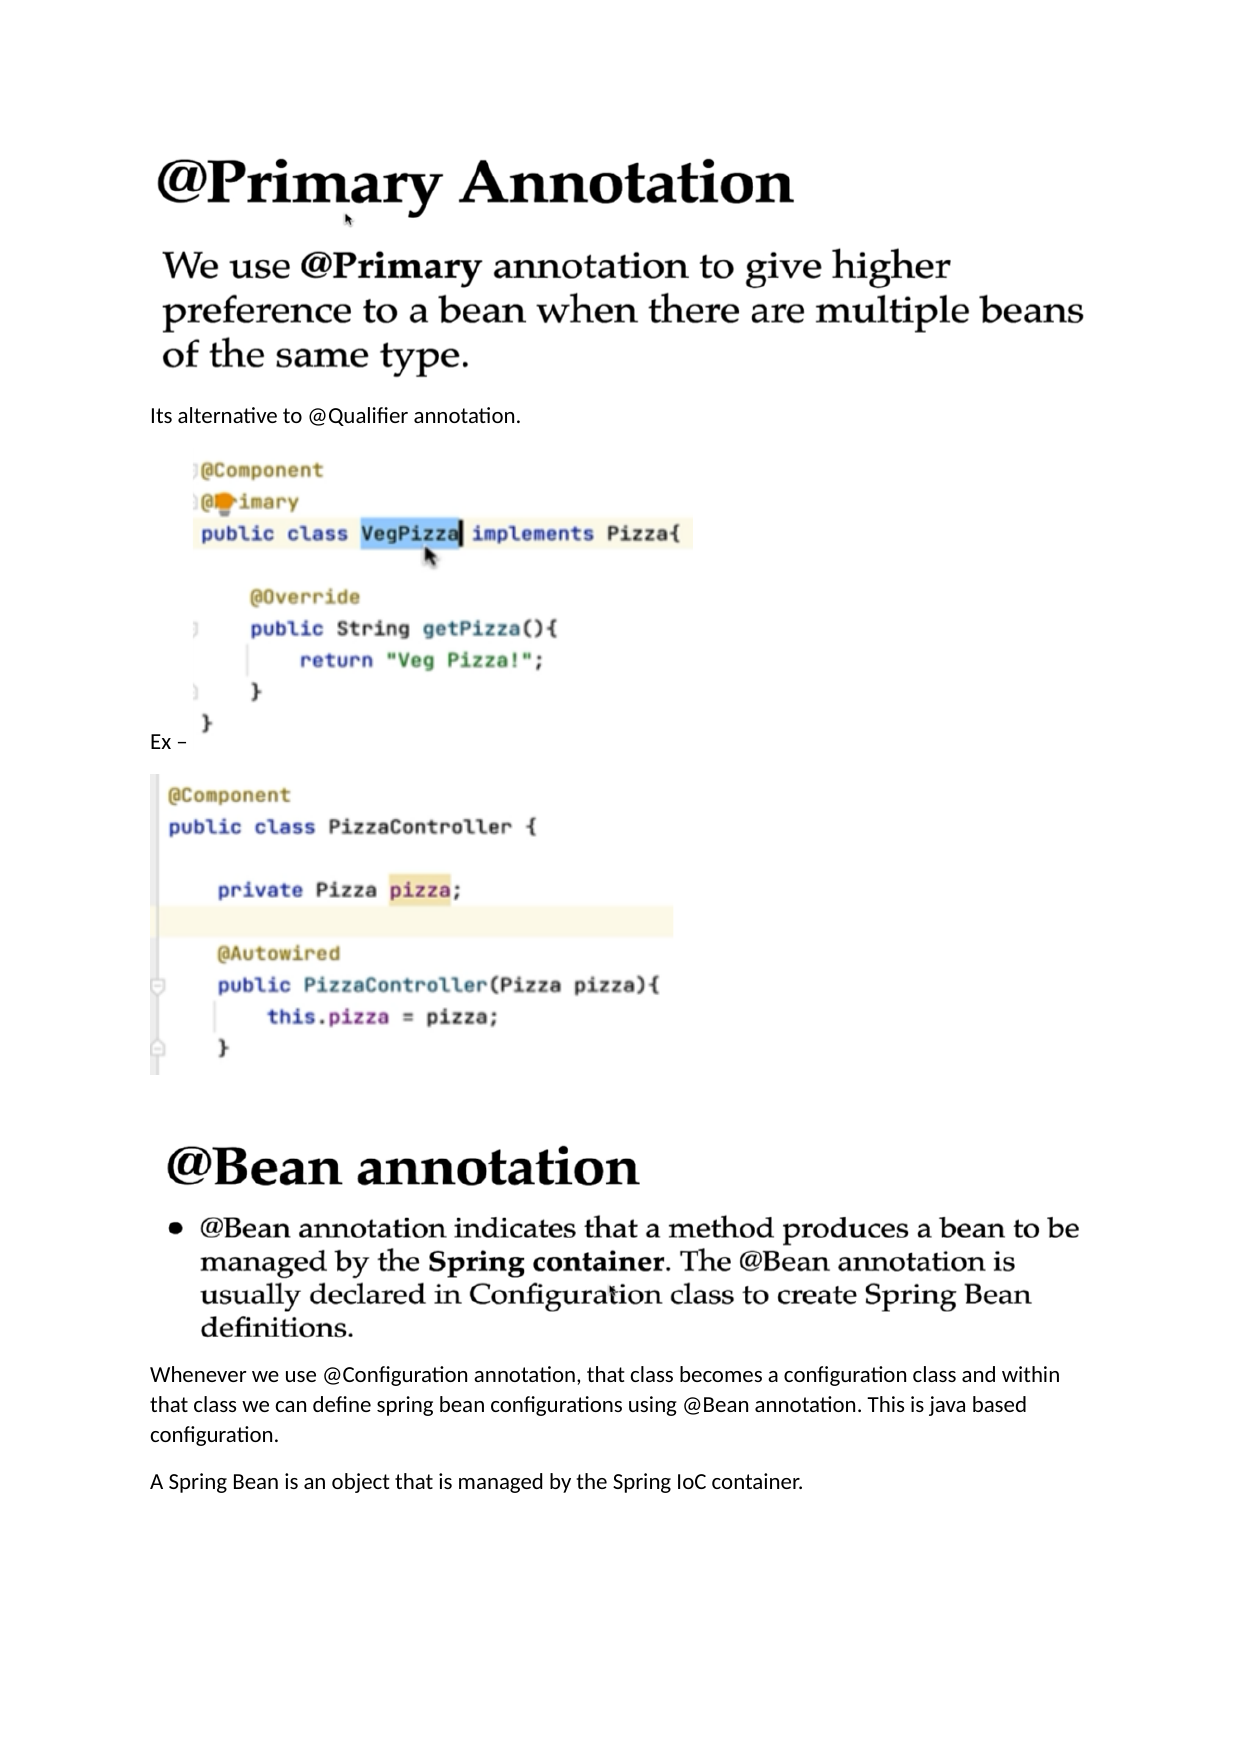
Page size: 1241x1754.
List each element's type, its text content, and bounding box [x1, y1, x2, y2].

picture [150, 774, 674, 1075]
picture [150, 150, 1091, 383]
text Whenever we use @Configuration annotation, that class becomes a configuration class and within that class we can define spring bean configurations using @Bean annotation. This is java based configuration. [150, 1360, 1090, 1448]
picture [150, 1140, 1091, 1341]
picture [192, 448, 693, 750]
text A Spring Bean is an object that is managed by the Spring IoC container. [150, 1467, 1090, 1495]
text Its alternative to @Qualifier annotation. [150, 401, 1090, 429]
